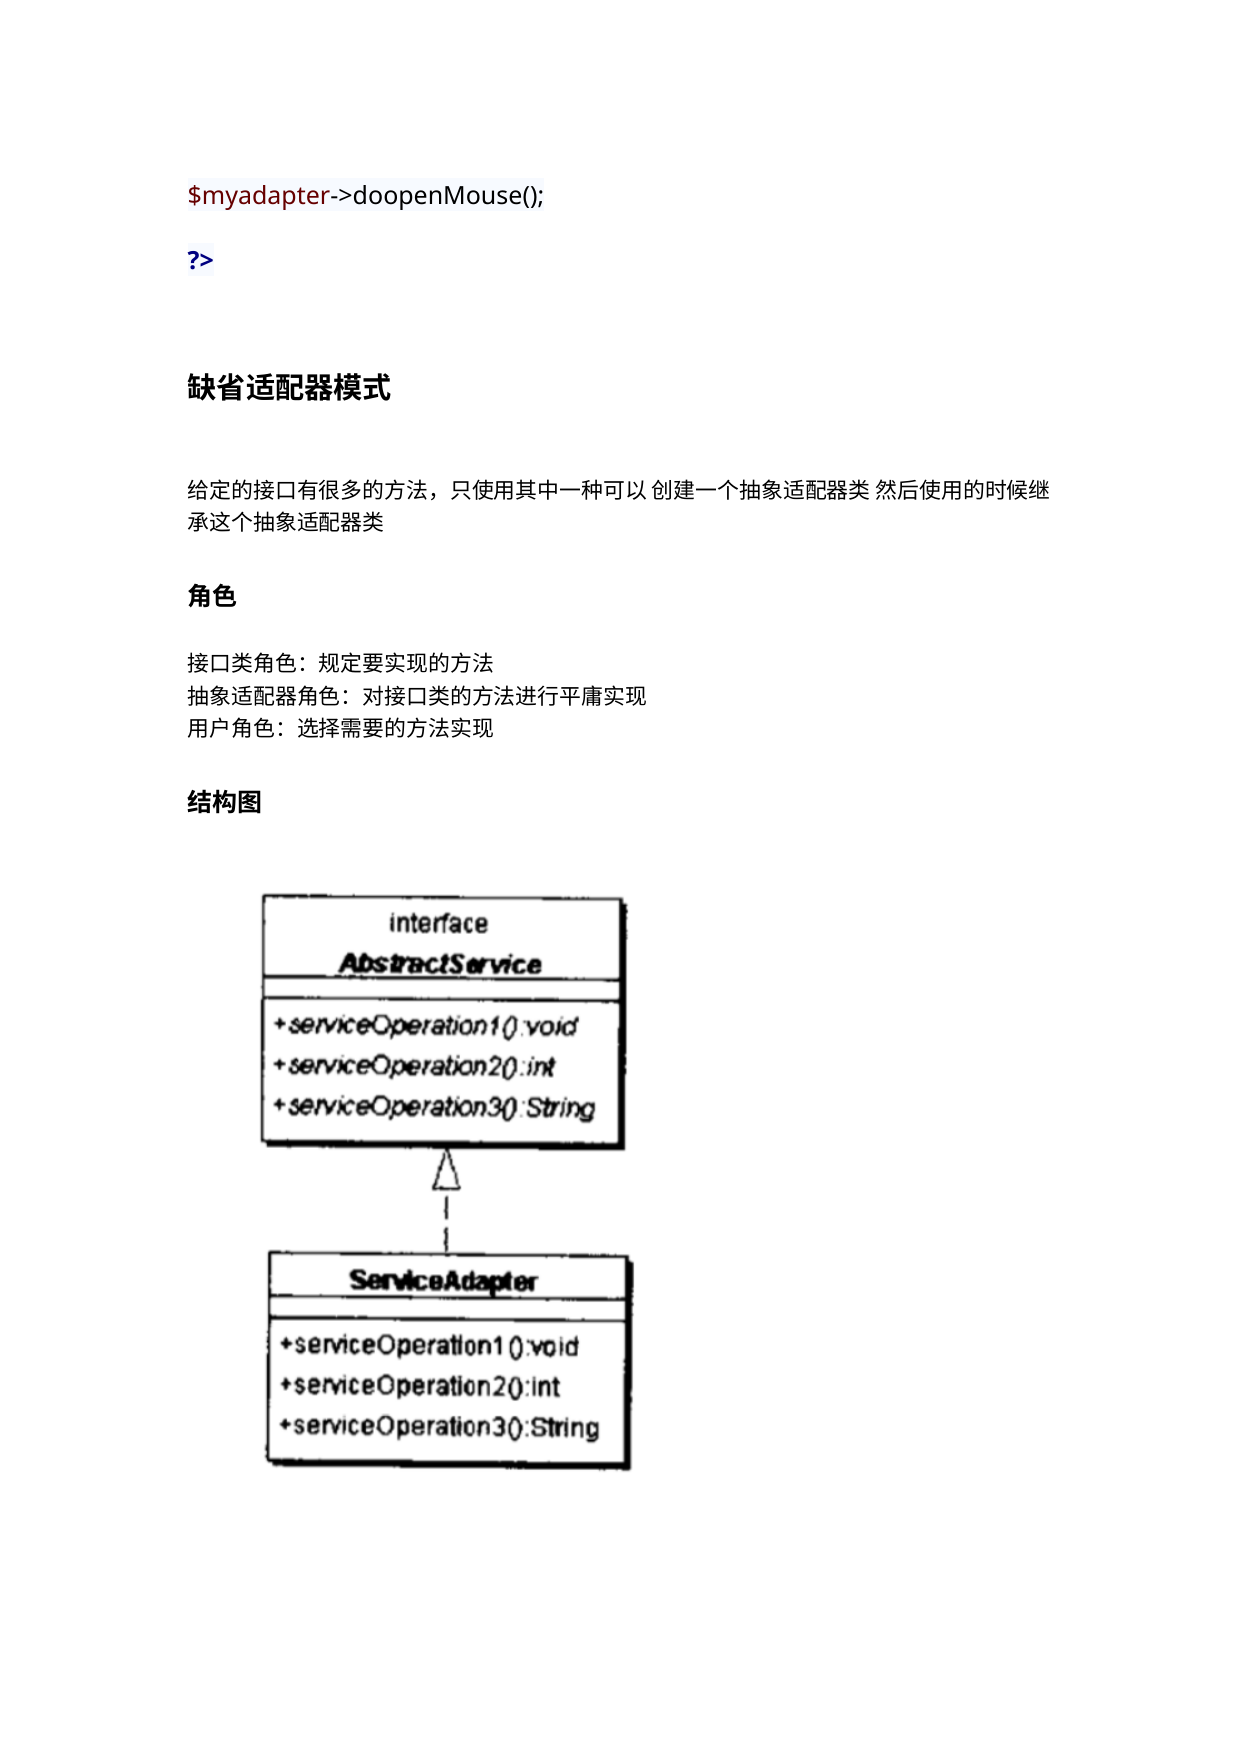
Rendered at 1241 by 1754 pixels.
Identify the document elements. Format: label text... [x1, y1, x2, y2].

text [187, 162, 1053, 292]
text 接口类角色：规定要实现的方法 [187, 646, 1053, 678]
subtitle 角色 [187, 562, 1053, 627]
subtitle 缺省适配器模式 [187, 354, 1053, 419]
picture [187, 852, 713, 1485]
text 抽象适配器角色：对接口类的方法进行平庸实现 [187, 678, 1053, 711]
text 给定的接口有很多的方法，只使用其中一种可以 创建一个抽象适配器类 然后使用的时候继承这个抽象适配器类 [187, 472, 1053, 537]
text 用户角色：选择需要的方法实现 [187, 711, 1053, 743]
subtitle 结构图 [187, 768, 1053, 833]
